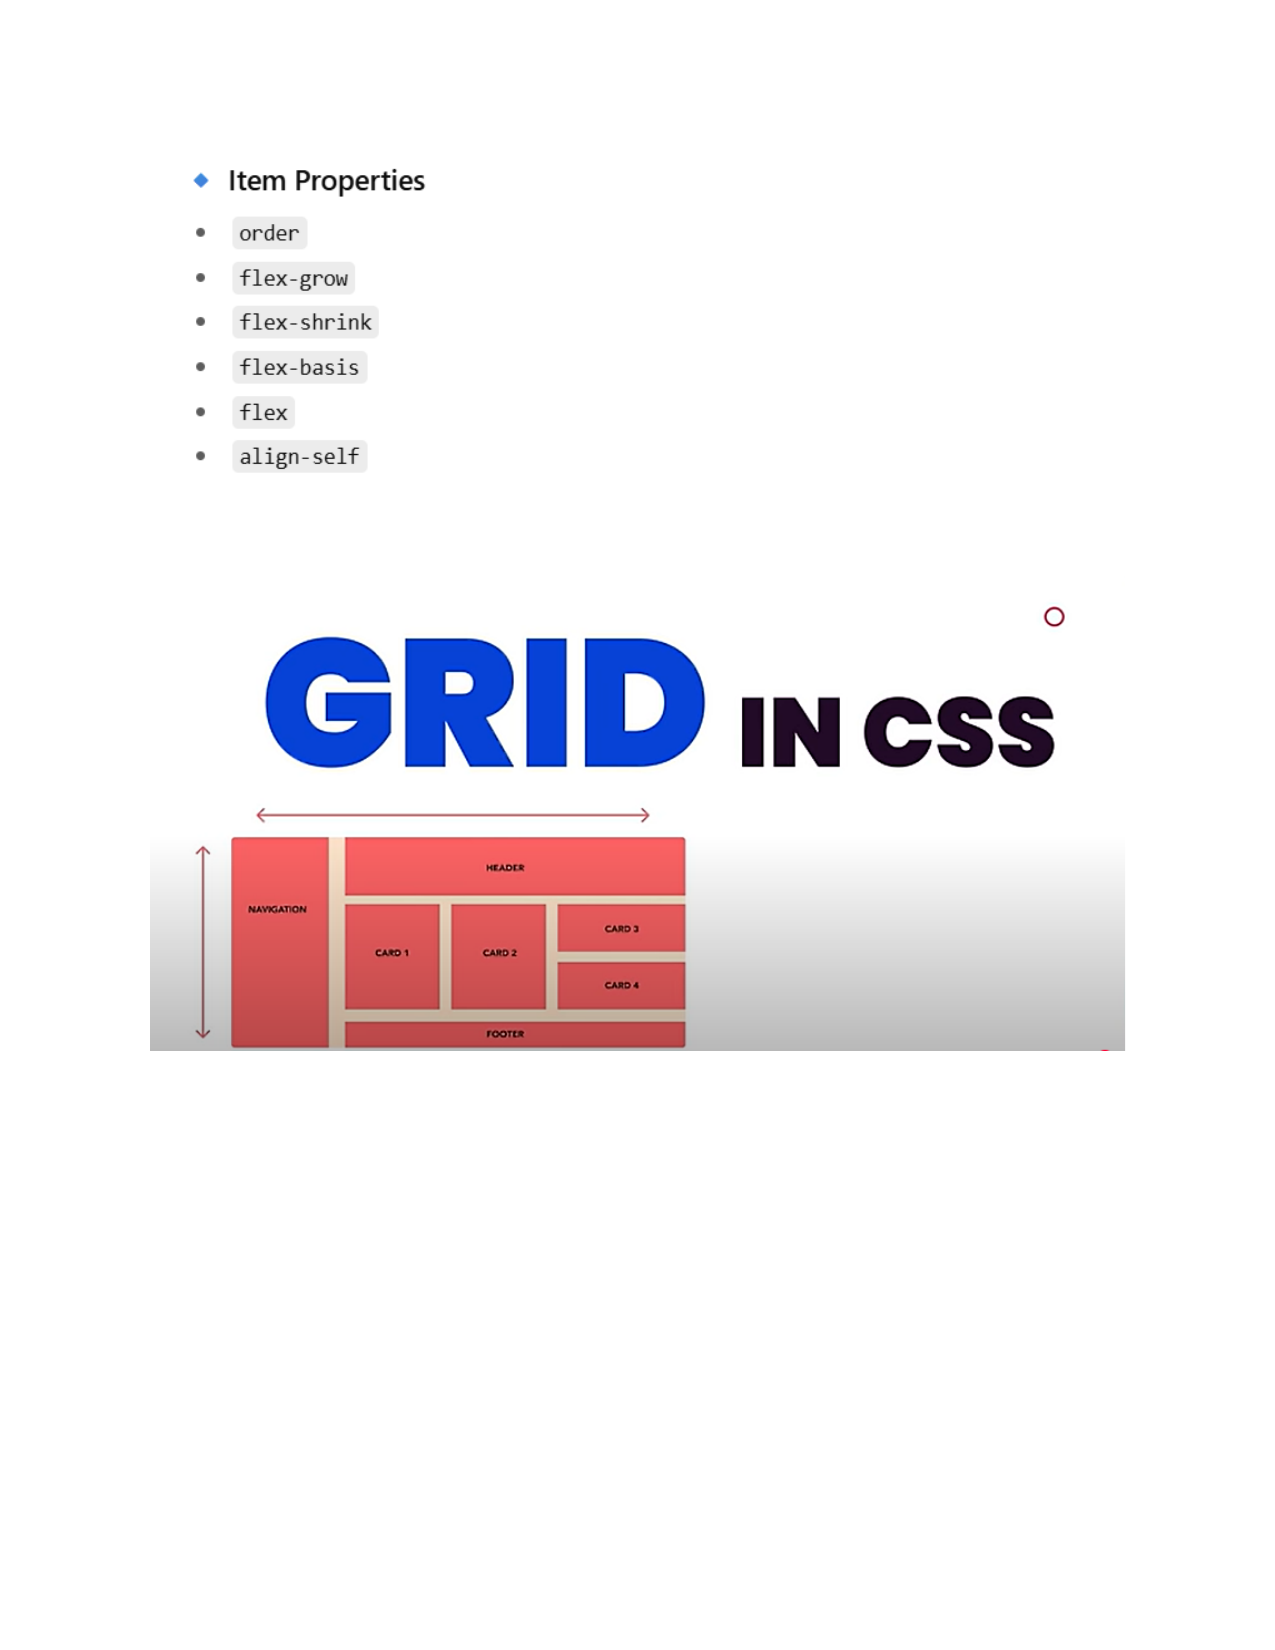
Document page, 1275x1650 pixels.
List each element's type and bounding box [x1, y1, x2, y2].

picture [150, 150, 479, 508]
picture [150, 576, 1125, 1051]
